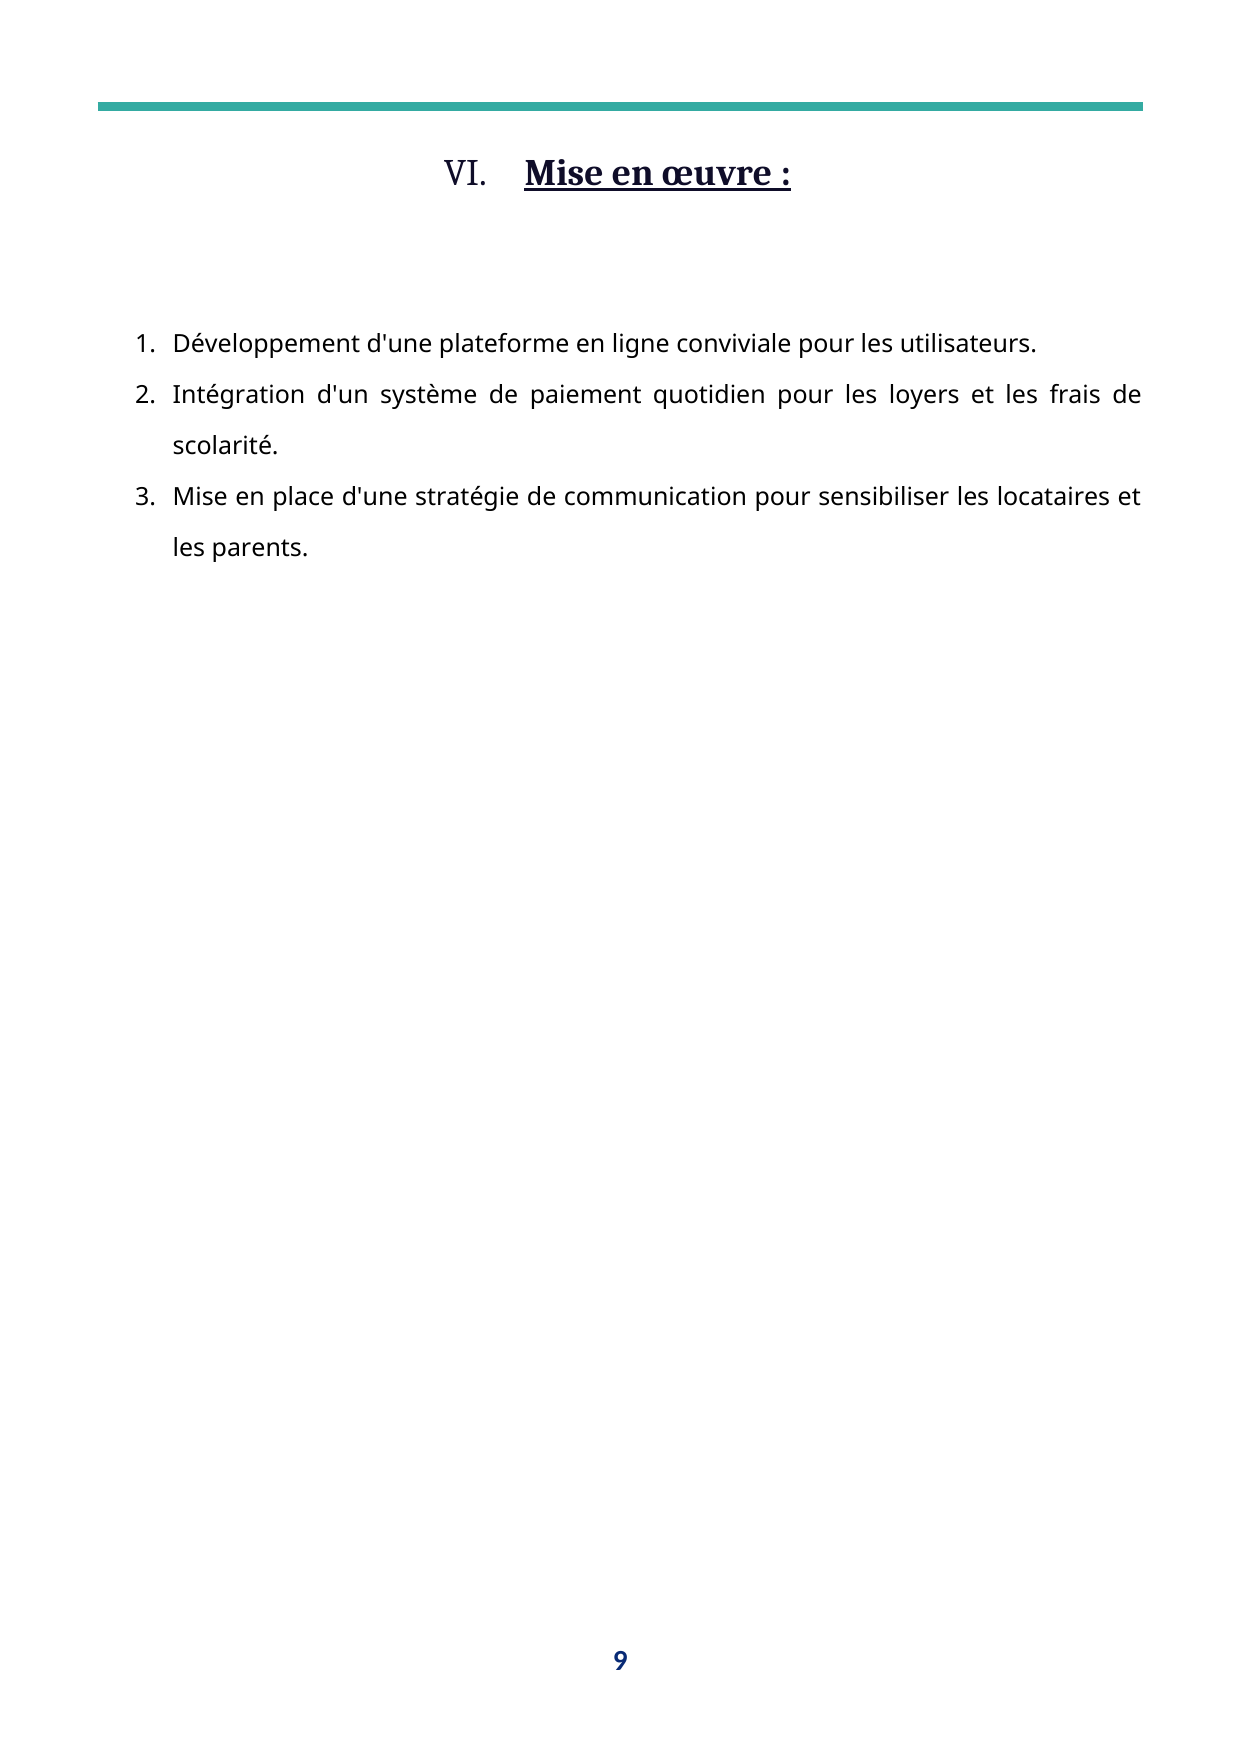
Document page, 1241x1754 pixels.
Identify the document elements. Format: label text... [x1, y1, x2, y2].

list Mise en œuvre : [135, 152, 1143, 195]
list Développement d'une plateforme en ligne conviviale pour les utilisateurs. [135, 326, 1143, 360]
list Mise en place d'une stratégie de communication pour sensibiliser les locataires et les parents. [135, 479, 1143, 564]
list Intégration d'un système de paiement quotidien pour les loyers et les frais de scolarité. [135, 377, 1143, 462]
